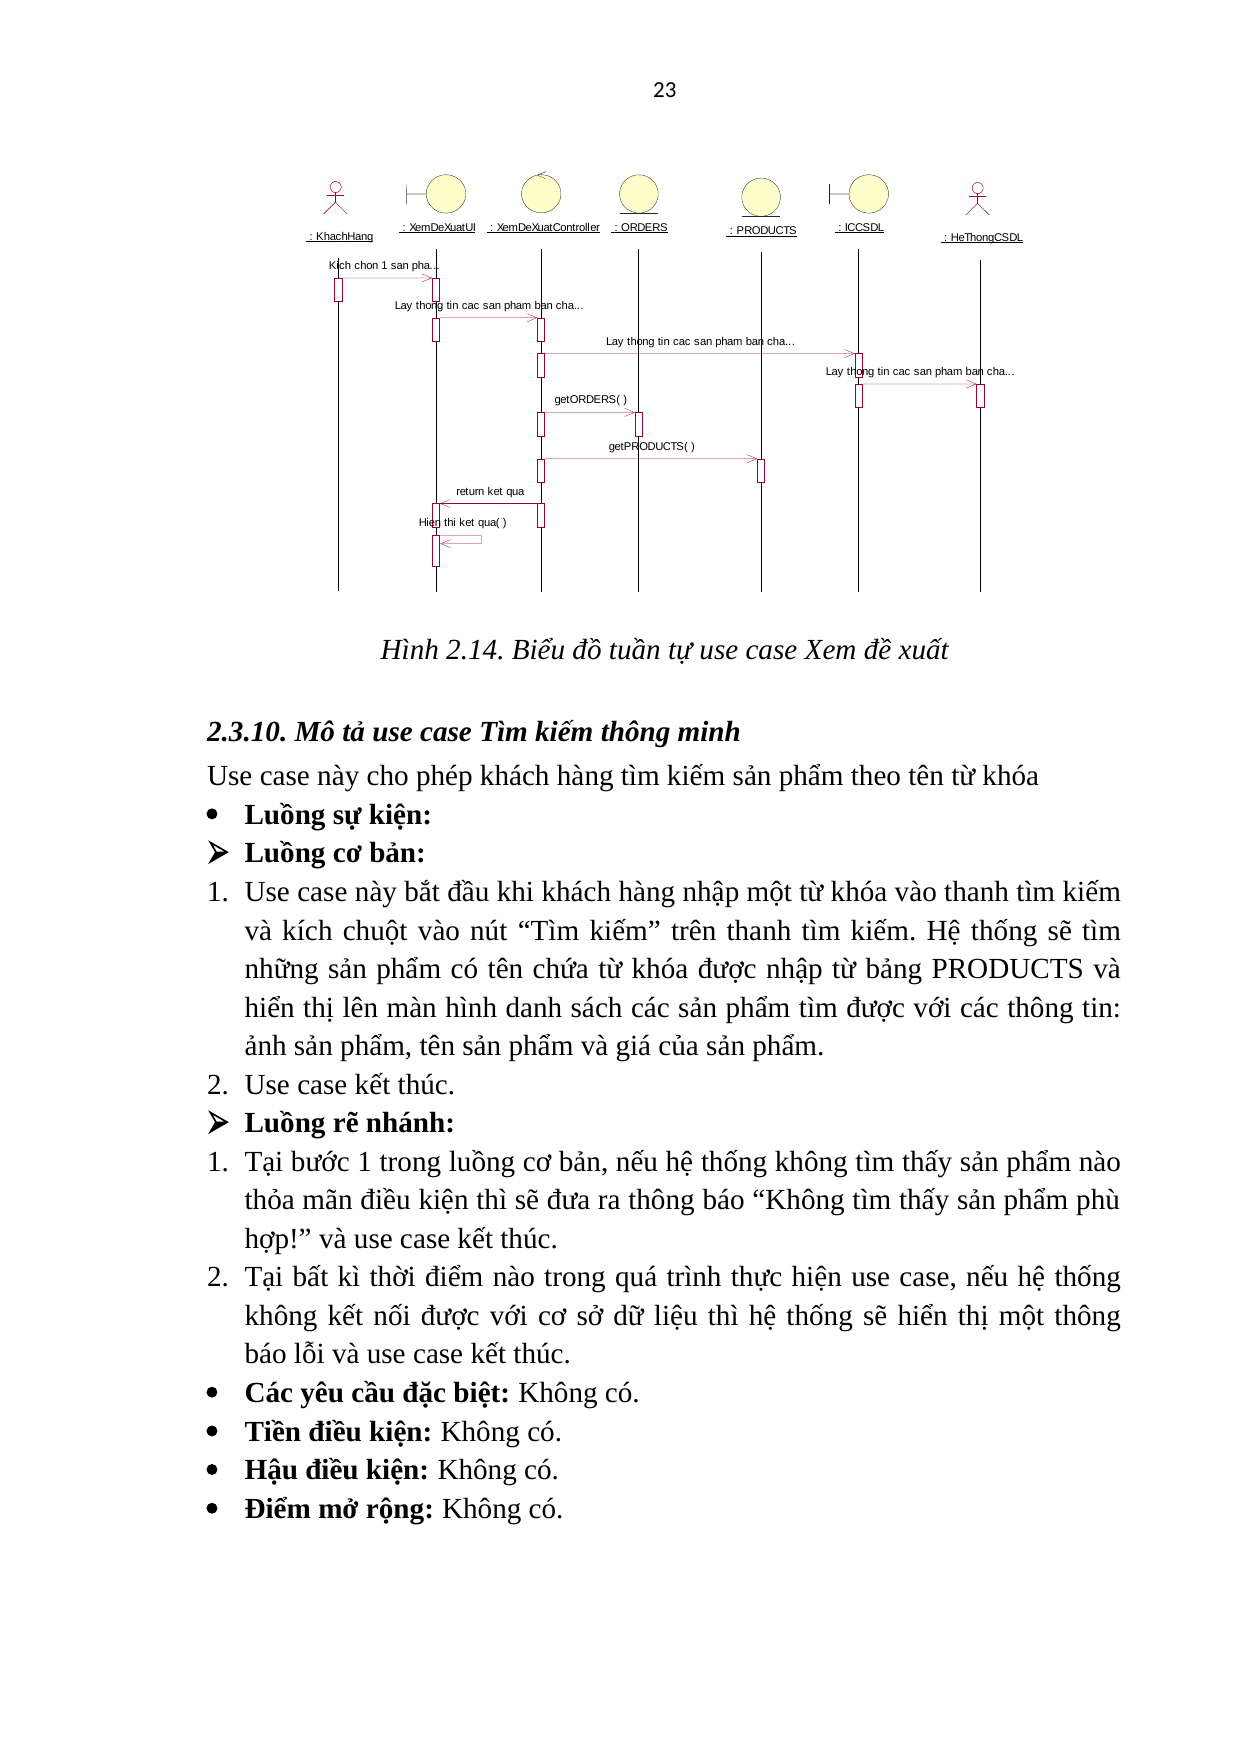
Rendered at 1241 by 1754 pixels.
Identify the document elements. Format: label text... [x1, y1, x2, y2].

list Các yêu cầu đặc biệt: Không có. [207, 1375, 1122, 1409]
list Luồng rẽ nhánh: [207, 1105, 1122, 1139]
list Tại bất kì thời điểm nào trong quá trình thực hiện use case, nếu hệ thống không kết nối được với cơ sở dữ liệu thì hệ thống sẽ hiển thị một thông báo lỗi và use case kết thúc. [207, 1259, 1122, 1370]
list Luồng sự kiện: [207, 797, 1122, 830]
list Use case kết thúc. [207, 1067, 1122, 1100]
subtitle 2.3.10. Mô tả use case Tìm kiếm thông minh [207, 714, 1122, 748]
list Use case này bắt đầu khi khách hàng nhập một từ khóa vào thanh tìm kiếm và kích chuột vào nút “Tìm kiếm” trên thanh tìm kiếm. Hệ thống sẽ tìm những sản phẩm có tên chứa từ khóa được nhập từ bảng PRODUCTS và hiển thị lên màn hình danh sách các sản phẩm tìm được với các thông tin: ảnh sản phẩm, tên sản phẩm và giá của sản phẩm. [207, 874, 1122, 1062]
list Hậu điều kiện: Không có. [207, 1452, 1122, 1486]
list Tiền điều kiện: Không có. [207, 1414, 1122, 1447]
text Hình 2.14. Biểu đồ tuần tự use case Xem đề xuất [207, 632, 1122, 666]
list Điểm mở rộng: Không có. [207, 1491, 1122, 1525]
text Use case này cho phép khách hàng tìm kiếm sản phẩm theo tên từ khóa [207, 758, 1122, 792]
list Tại bước 1 trong luồng cơ bản, nếu hệ thống không tìm thấy sản phẩm nào thỏa mãn điều kiện thì sẽ đưa ra thông báo “Không tìm thấy sản phẩm phù hợp!” và use case kết thúc. [207, 1144, 1122, 1254]
list Luồng cơ bản: [207, 835, 1122, 869]
